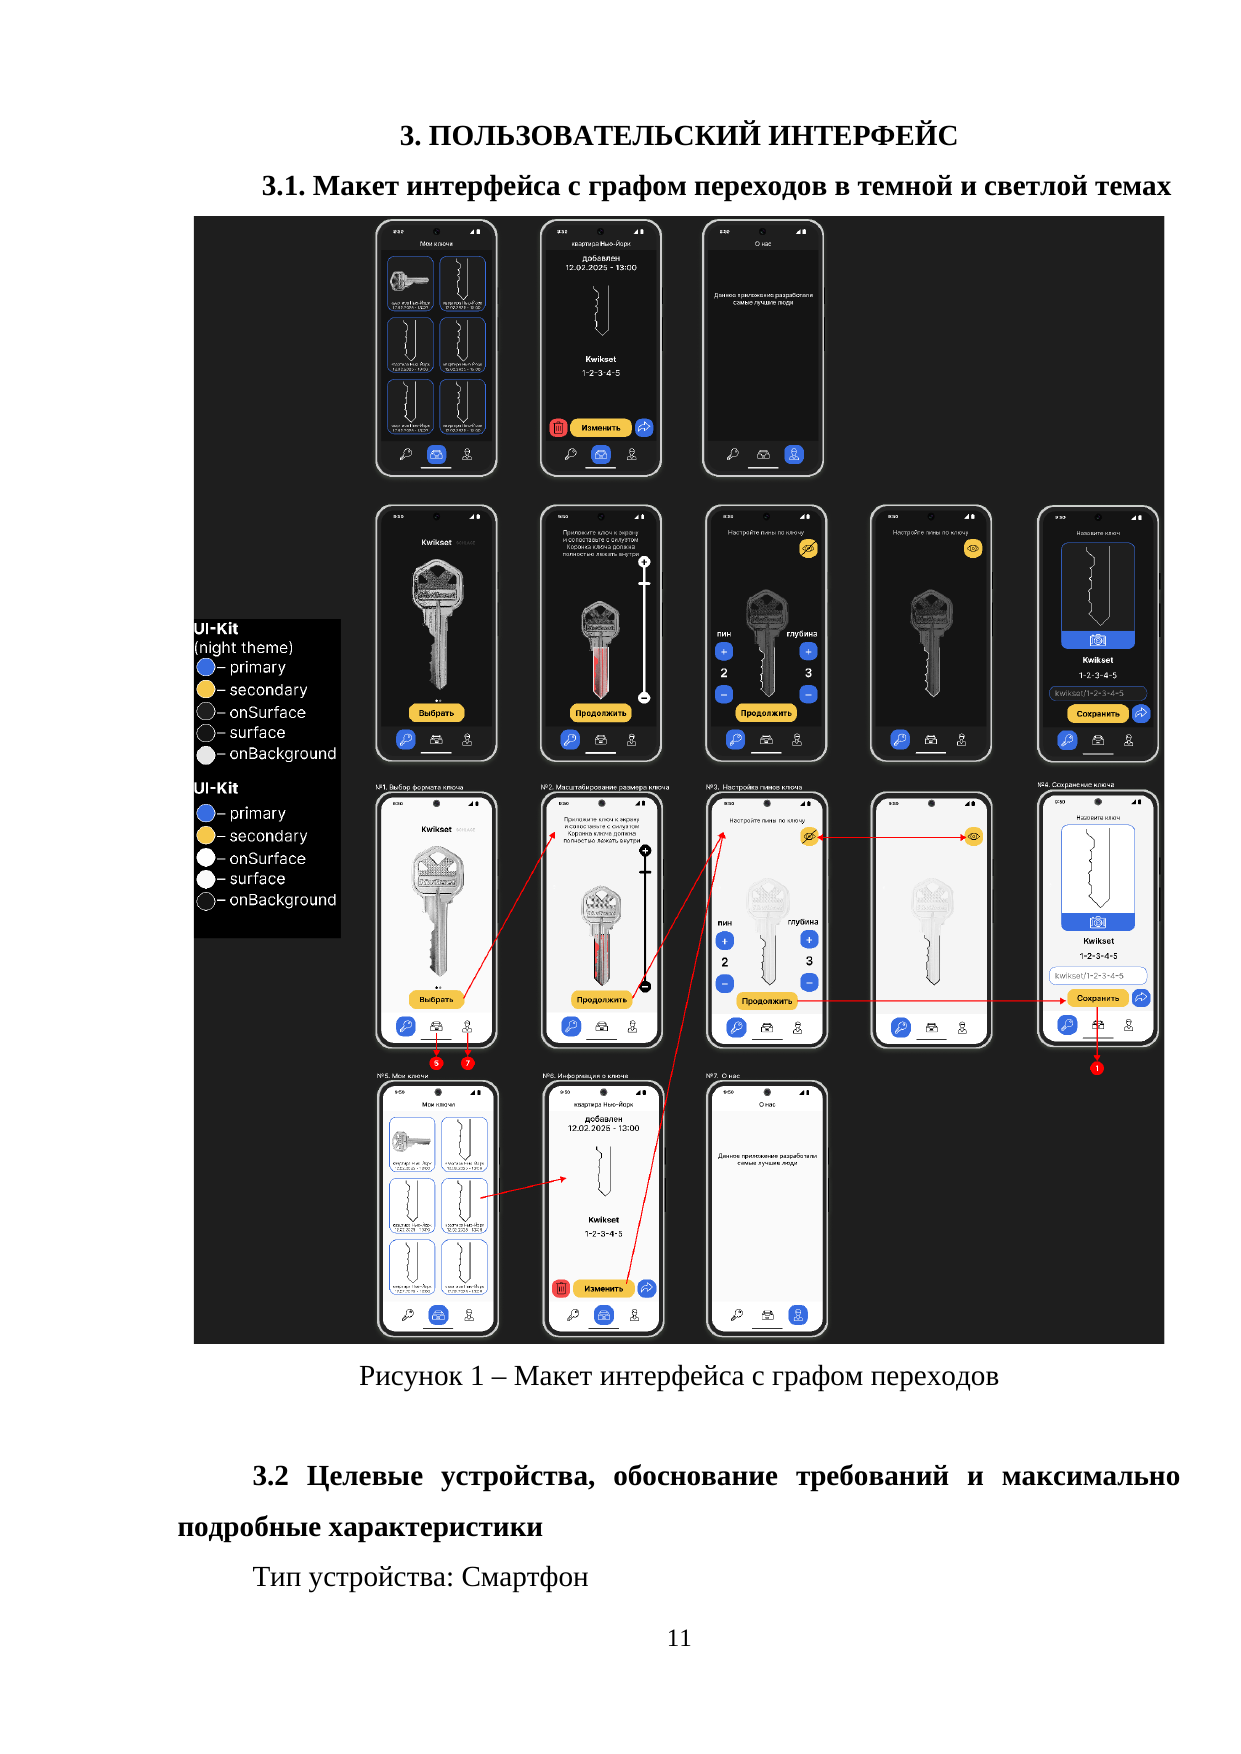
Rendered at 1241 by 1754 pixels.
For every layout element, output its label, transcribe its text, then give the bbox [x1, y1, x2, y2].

text Тип устройства: Смартфон [252, 1559, 1181, 1593]
picture [193, 216, 1165, 1344]
text 3.2 Целевые устройства, обоснование требований и максимально подробные характеристики [177, 1458, 1181, 1542]
text 3. ПОЛЬЗОВАТЕЛЬСКИЙ ИНТЕРФЕЙС [177, 118, 1181, 152]
text Рисунок 1 – Макет интерфейса с графом переходов [177, 1358, 1181, 1391]
